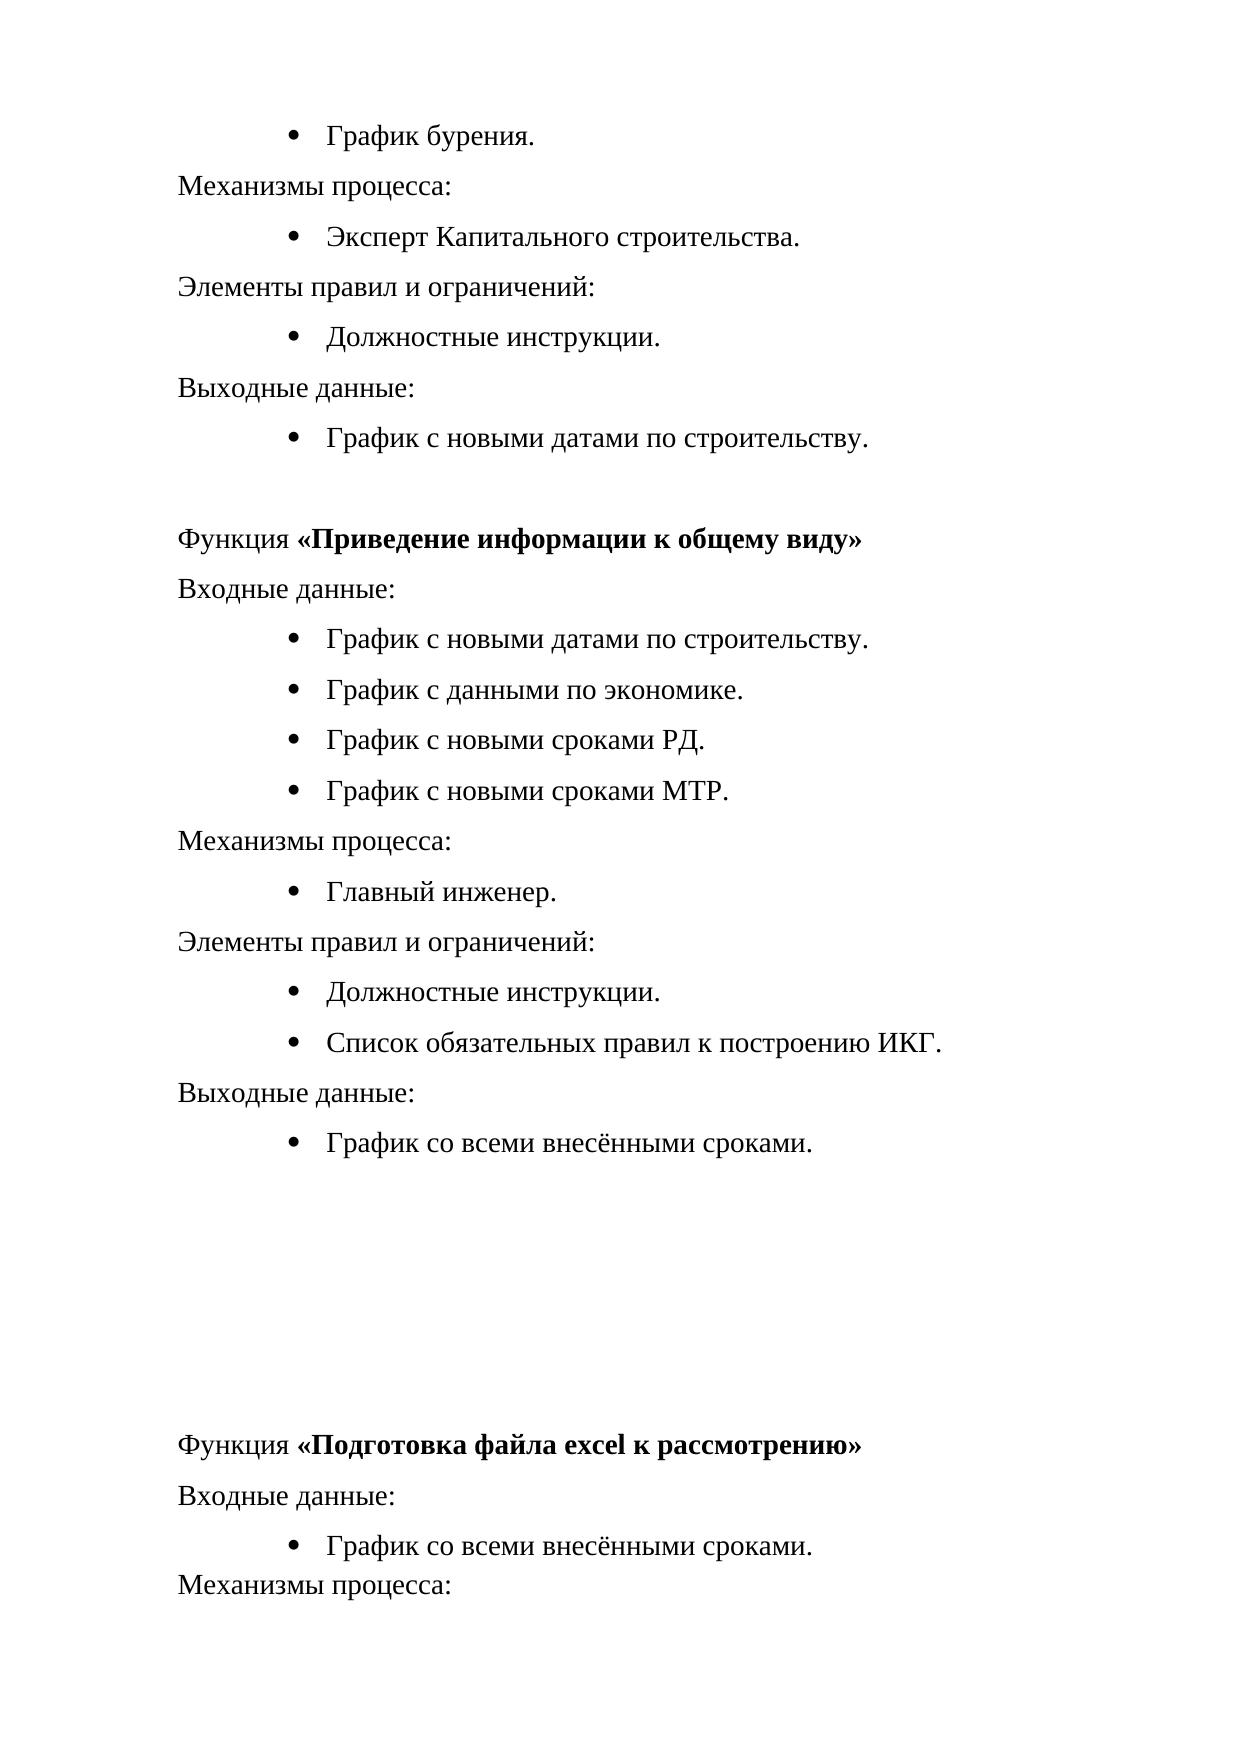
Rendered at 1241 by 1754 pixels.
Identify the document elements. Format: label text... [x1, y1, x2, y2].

text Входные данные: [177, 571, 1152, 605]
text Механизмы процесса: [177, 1567, 1152, 1600]
list График с данными по экономике. [288, 672, 1152, 706]
list График со всеми внесёнными сроками. [288, 1528, 1152, 1562]
text Функция «Подготовка файла excel к рассмотрению» [177, 1427, 1152, 1461]
list График с новыми датами по строительству. [288, 622, 1152, 655]
list Должностные инструкции. [288, 974, 1152, 1008]
text Входные данные: [177, 1478, 1152, 1511]
list Главный инженер. [288, 874, 1152, 907]
list Список обязательных правил к построению ИКГ. [288, 1025, 1152, 1058]
text Механизмы процесса: [177, 168, 1152, 202]
list График с новыми датами по строительству. [288, 420, 1152, 454]
list График со всеми внесёнными сроками. [288, 1126, 1152, 1159]
text Элементы правил и ограничений: [177, 924, 1152, 958]
text Функция «Приведение информации к общему виду» [177, 521, 1152, 554]
list График бурения. [288, 118, 1152, 152]
list Должностные инструкции. [288, 319, 1152, 353]
text Выходные данные: [177, 1075, 1152, 1109]
list График с новыми сроками МТР. [288, 773, 1152, 807]
text Механизмы процесса: [177, 823, 1152, 857]
text Элементы правил и ограничений: [177, 269, 1152, 303]
list График с новыми сроками РД. [288, 722, 1152, 756]
list Эксперт Капитального строительства. [288, 219, 1152, 252]
text Выходные данные: [177, 370, 1152, 403]
